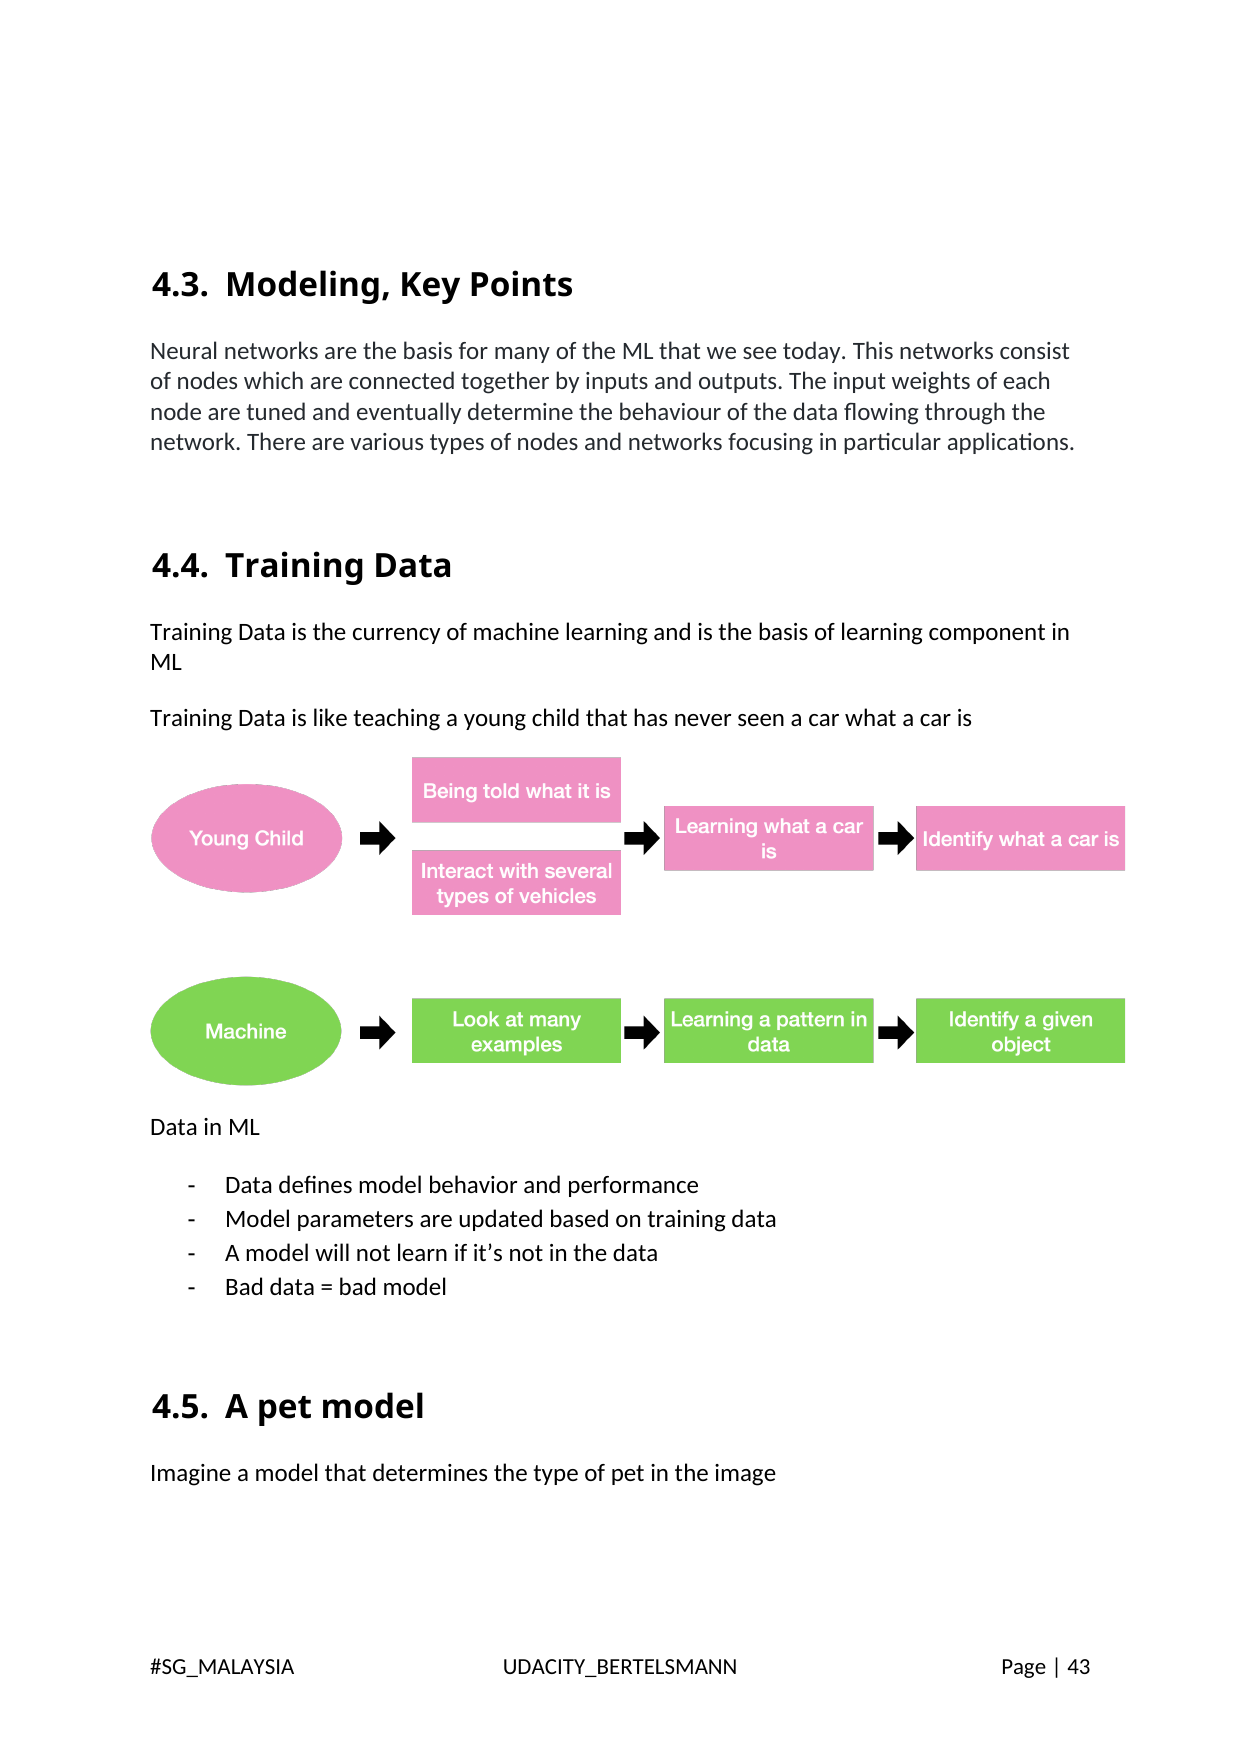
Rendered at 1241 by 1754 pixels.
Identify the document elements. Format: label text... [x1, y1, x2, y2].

list Model parameters are updated based on training data [187, 1200, 1090, 1234]
list A model will not learn if it’s not in the data [187, 1234, 1090, 1268]
subtitle Modeling, Key Points [152, 261, 1090, 306]
text Data in ML [150, 1111, 1090, 1141]
list Bad data = bad model [187, 1268, 1090, 1302]
text Training Data is the currency of machine learning and is the basis of learning component in ML [150, 616, 1090, 677]
list Data defines model behavior and performance [187, 1166, 1090, 1200]
text Neural networks are the basis for many of the ML that we see today. This networks consist of nodes which are connected together by inputs and outputs. The input weights of each node are tuned and eventually determine the behaviour of the data flowing through the network. There are various types of nodes and networks focusing in particular applications. [150, 335, 1090, 457]
text Training Data is like teaching a young child that has never seen a car what a car is [150, 702, 1090, 732]
text Imagine a model that determines the type of pet in the image [150, 1457, 1090, 1487]
subtitle Training Data [152, 542, 1090, 587]
subtitle A pet model [152, 1383, 1090, 1428]
picture [150, 757, 1125, 1086]
